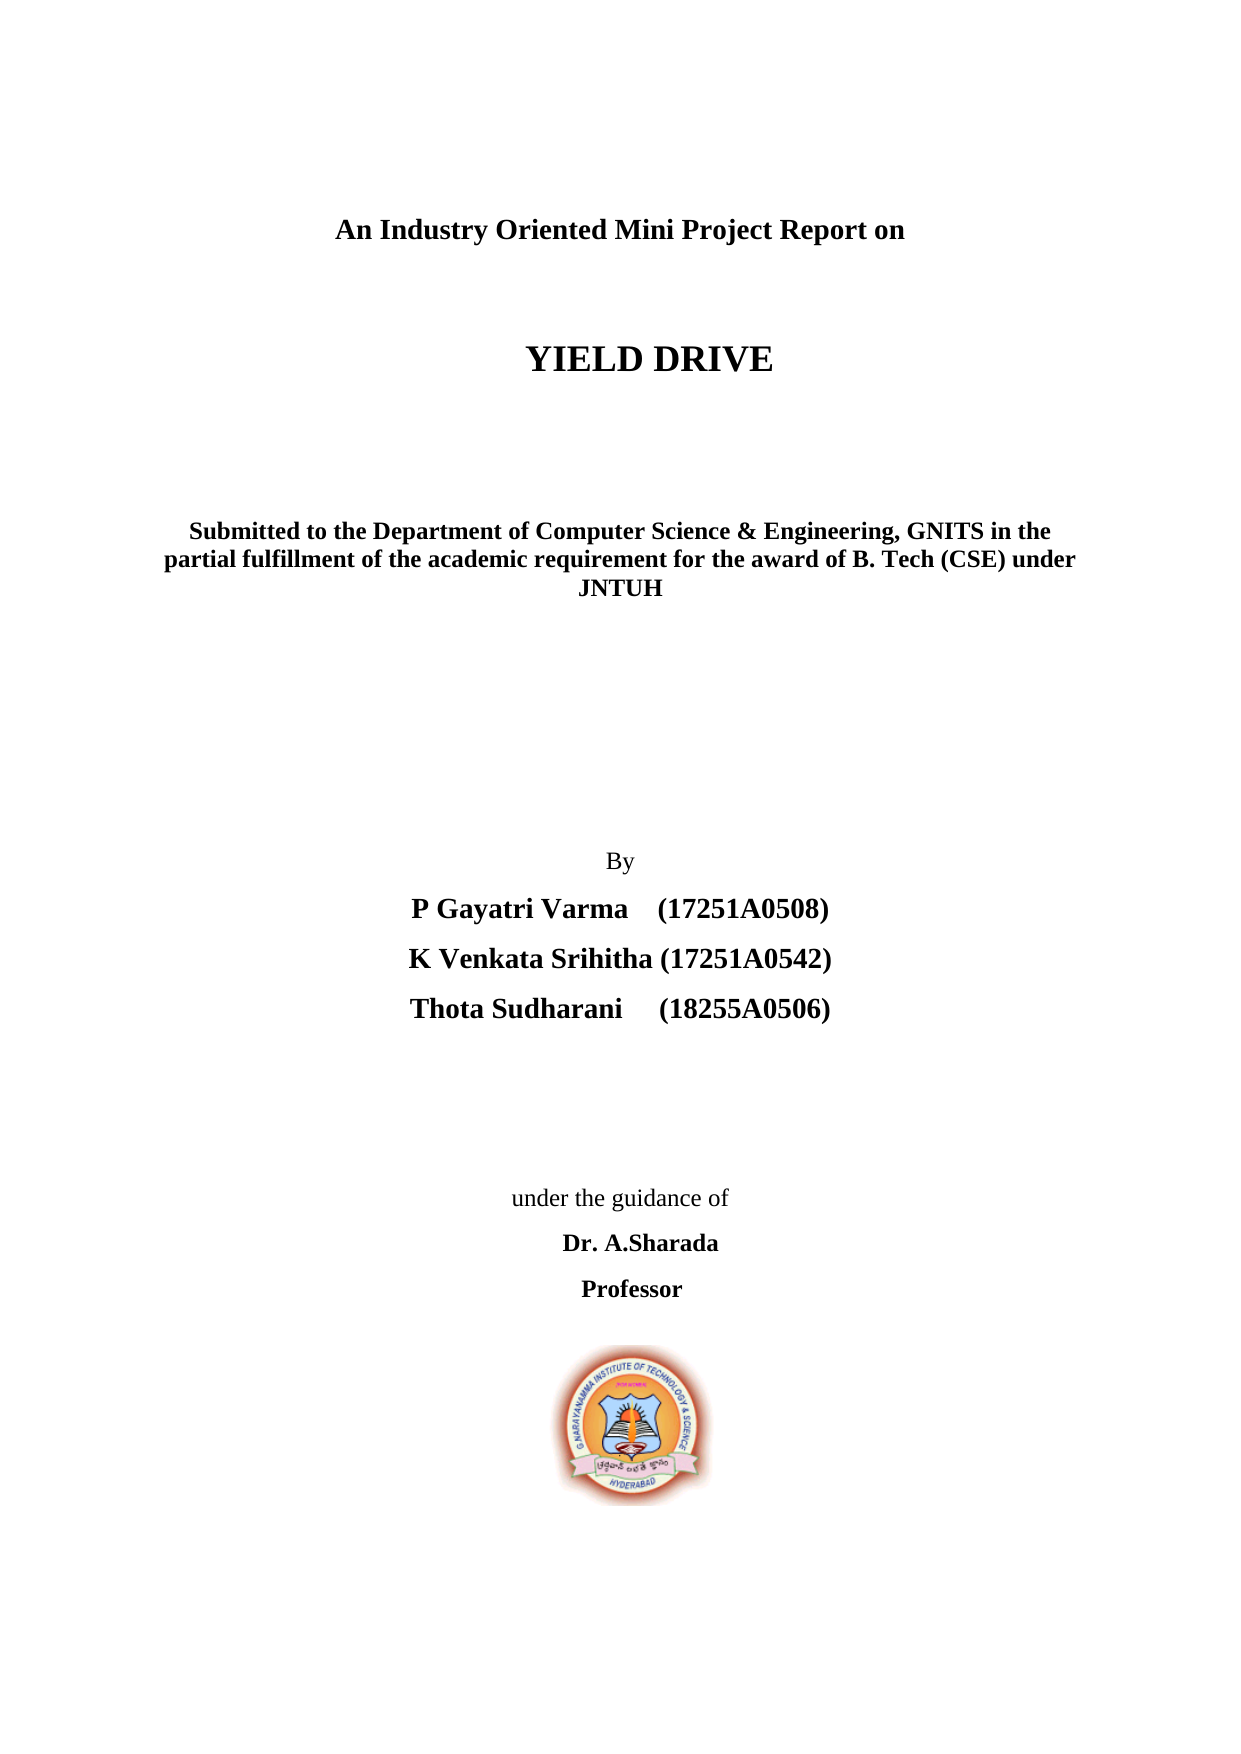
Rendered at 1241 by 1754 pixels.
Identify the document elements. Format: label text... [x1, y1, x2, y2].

text An Industry Oriented Mini Project Report on [150, 212, 1090, 246]
picture [543, 1345, 717, 1506]
text YIELD DRIVE [450, 336, 1090, 379]
text under the guidance of [150, 1183, 1090, 1212]
text Professor [450, 1274, 1090, 1302]
text K Venkata Srihitha (17251A0542) [150, 941, 1090, 975]
text Dr. A.Sharada [450, 1228, 1090, 1257]
text By [150, 846, 1090, 874]
text Thota Sudharani (18255A0506) [150, 992, 1090, 1025]
text P Gayatri Varma (17251A0508) [150, 891, 1090, 925]
text Submitted to the Department of Computer Science & Engineering, GNITS in the partial fulfillment of the academic requirement for the award of B. Tech (CSE) under JNTUH [150, 516, 1090, 602]
